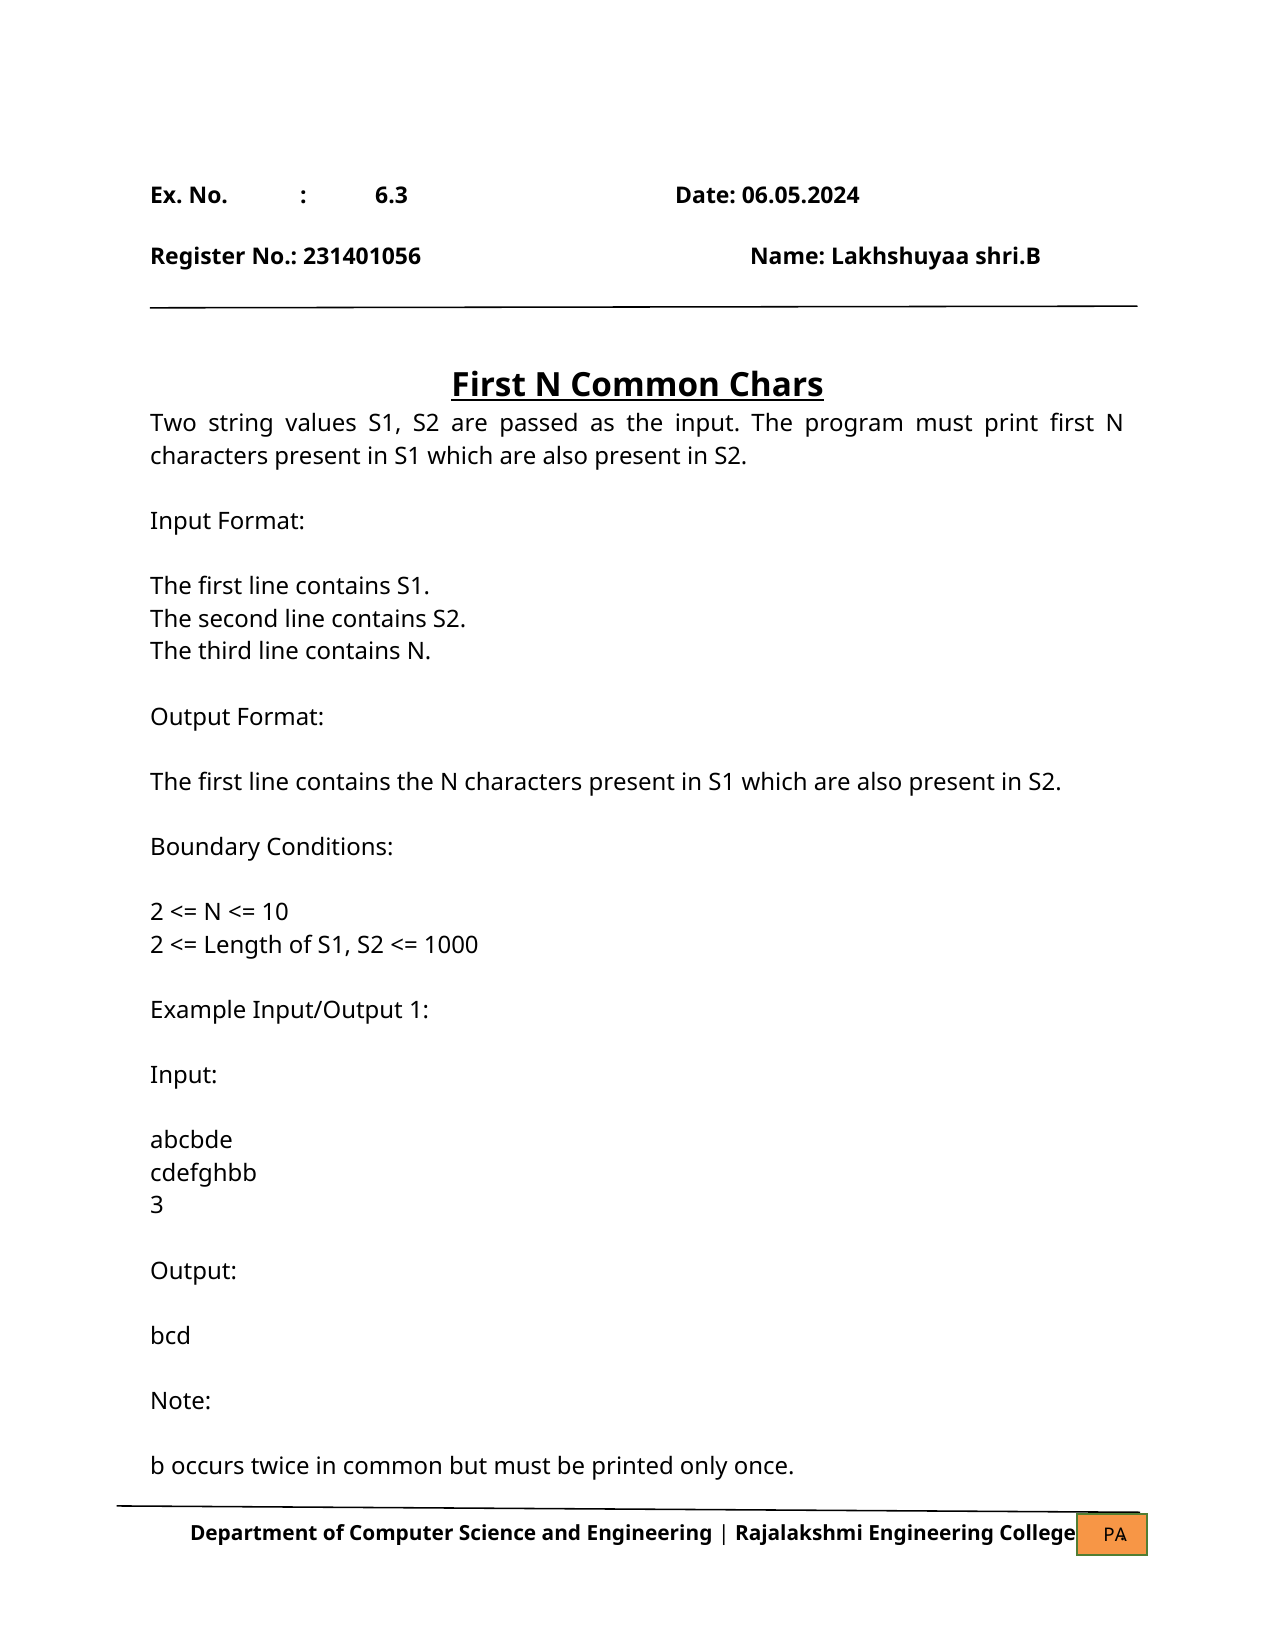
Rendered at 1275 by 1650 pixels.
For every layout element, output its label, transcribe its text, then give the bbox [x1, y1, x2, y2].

text 2 <= Length of S1, S2 <= 1000 [150, 927, 1125, 960]
text Note: [150, 1384, 1125, 1417]
text Register No.: 231401056 Name: Lakhshuyaa shri.B [150, 239, 1125, 271]
text Input Format: [150, 504, 1125, 536]
text b occurs twice in common but must be printed only once. [150, 1449, 1125, 1482]
text The first line contains the N characters present in S1 which are also present in S2. [150, 764, 1125, 797]
text abcbde [150, 1123, 1125, 1156]
text cdefghbb [150, 1156, 1125, 1188]
text Example Input/Output 1: [150, 993, 1125, 1025]
text First N Common Chars [150, 360, 1125, 406]
text The third line contains N. [150, 634, 1125, 667]
text bcd [150, 1319, 1125, 1351]
text 3 [150, 1188, 1125, 1221]
text Boundary Conditions: [150, 830, 1125, 862]
text Ex. No. : 6.3 Date: 06.05.2024 [150, 179, 1125, 210]
text Input: [150, 1058, 1125, 1091]
text 2 <= N <= 10 [150, 895, 1125, 927]
text Output Format: [150, 699, 1125, 732]
text The second line contains S2. [150, 601, 1125, 634]
text Output: [150, 1253, 1125, 1286]
text The first line contains S1. [150, 569, 1125, 601]
text Two string values S1, S2 are passed as the input. The program must print first N characters present in S1 which are also present in S2. [150, 406, 1125, 471]
